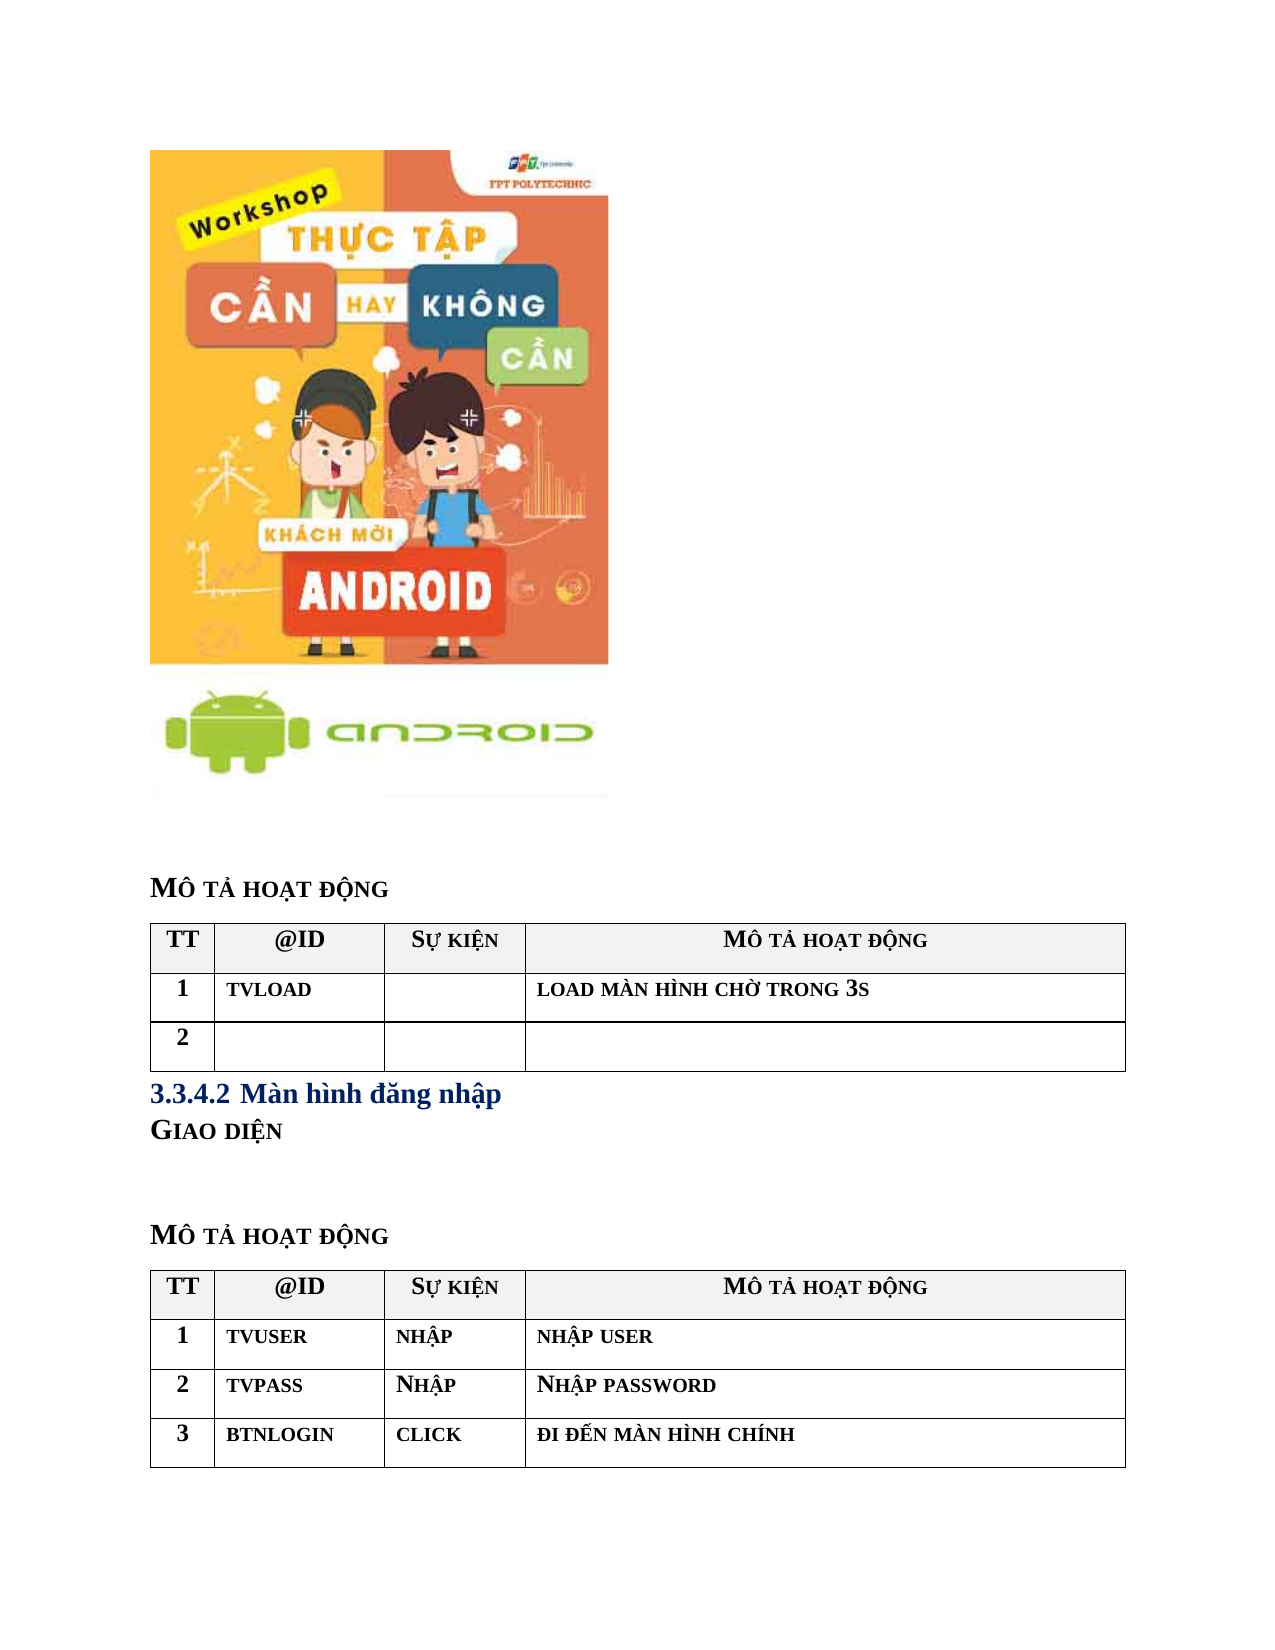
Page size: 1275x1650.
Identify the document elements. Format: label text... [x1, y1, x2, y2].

table_cell 3 [151, 1419, 214, 1467]
table_header @ID [215, 1271, 384, 1319]
table_header Sự kiện [385, 924, 525, 972]
table_header @ID [215, 924, 384, 972]
table_cell [385, 974, 525, 1021]
table_header Mô tả hoạt động [526, 924, 1125, 972]
table_cell tvpass [215, 1370, 384, 1417]
table_cell [215, 1023, 384, 1071]
table_cell đi đến màn hình chính [526, 1419, 1125, 1467]
table_header Sự kiện [385, 1271, 525, 1319]
table_header TT [151, 924, 214, 972]
table_cell tvload [215, 974, 384, 1021]
table_cell 2 [151, 1370, 214, 1417]
table_cell Nhập [385, 1370, 525, 1417]
table_cell Nhập password [526, 1370, 1125, 1417]
table_cell btnlogin [215, 1419, 384, 1467]
text Mô tả hoạt động [150, 871, 1125, 904]
table_cell [385, 1023, 525, 1071]
table_cell 1 [151, 974, 214, 1021]
table_cell nhập [385, 1320, 525, 1368]
table_cell click [385, 1419, 525, 1467]
picture [150, 150, 609, 799]
table_header TT [151, 1271, 214, 1319]
table_cell [526, 1023, 1125, 1071]
table_header Mô tả hoạt động [526, 1271, 1125, 1319]
text Giao diện [150, 1112, 1125, 1145]
table_cell load màn hình chờ trong 3s [526, 974, 1125, 1021]
text Mô tả hoạt động [150, 1217, 1125, 1251]
table_cell 2 [151, 1023, 214, 1071]
subtitle Màn hình đăng nhập [150, 1076, 1125, 1109]
table_cell tvuser [215, 1320, 384, 1368]
table_cell nhập user [526, 1320, 1125, 1368]
table_cell 1 [151, 1320, 214, 1368]
